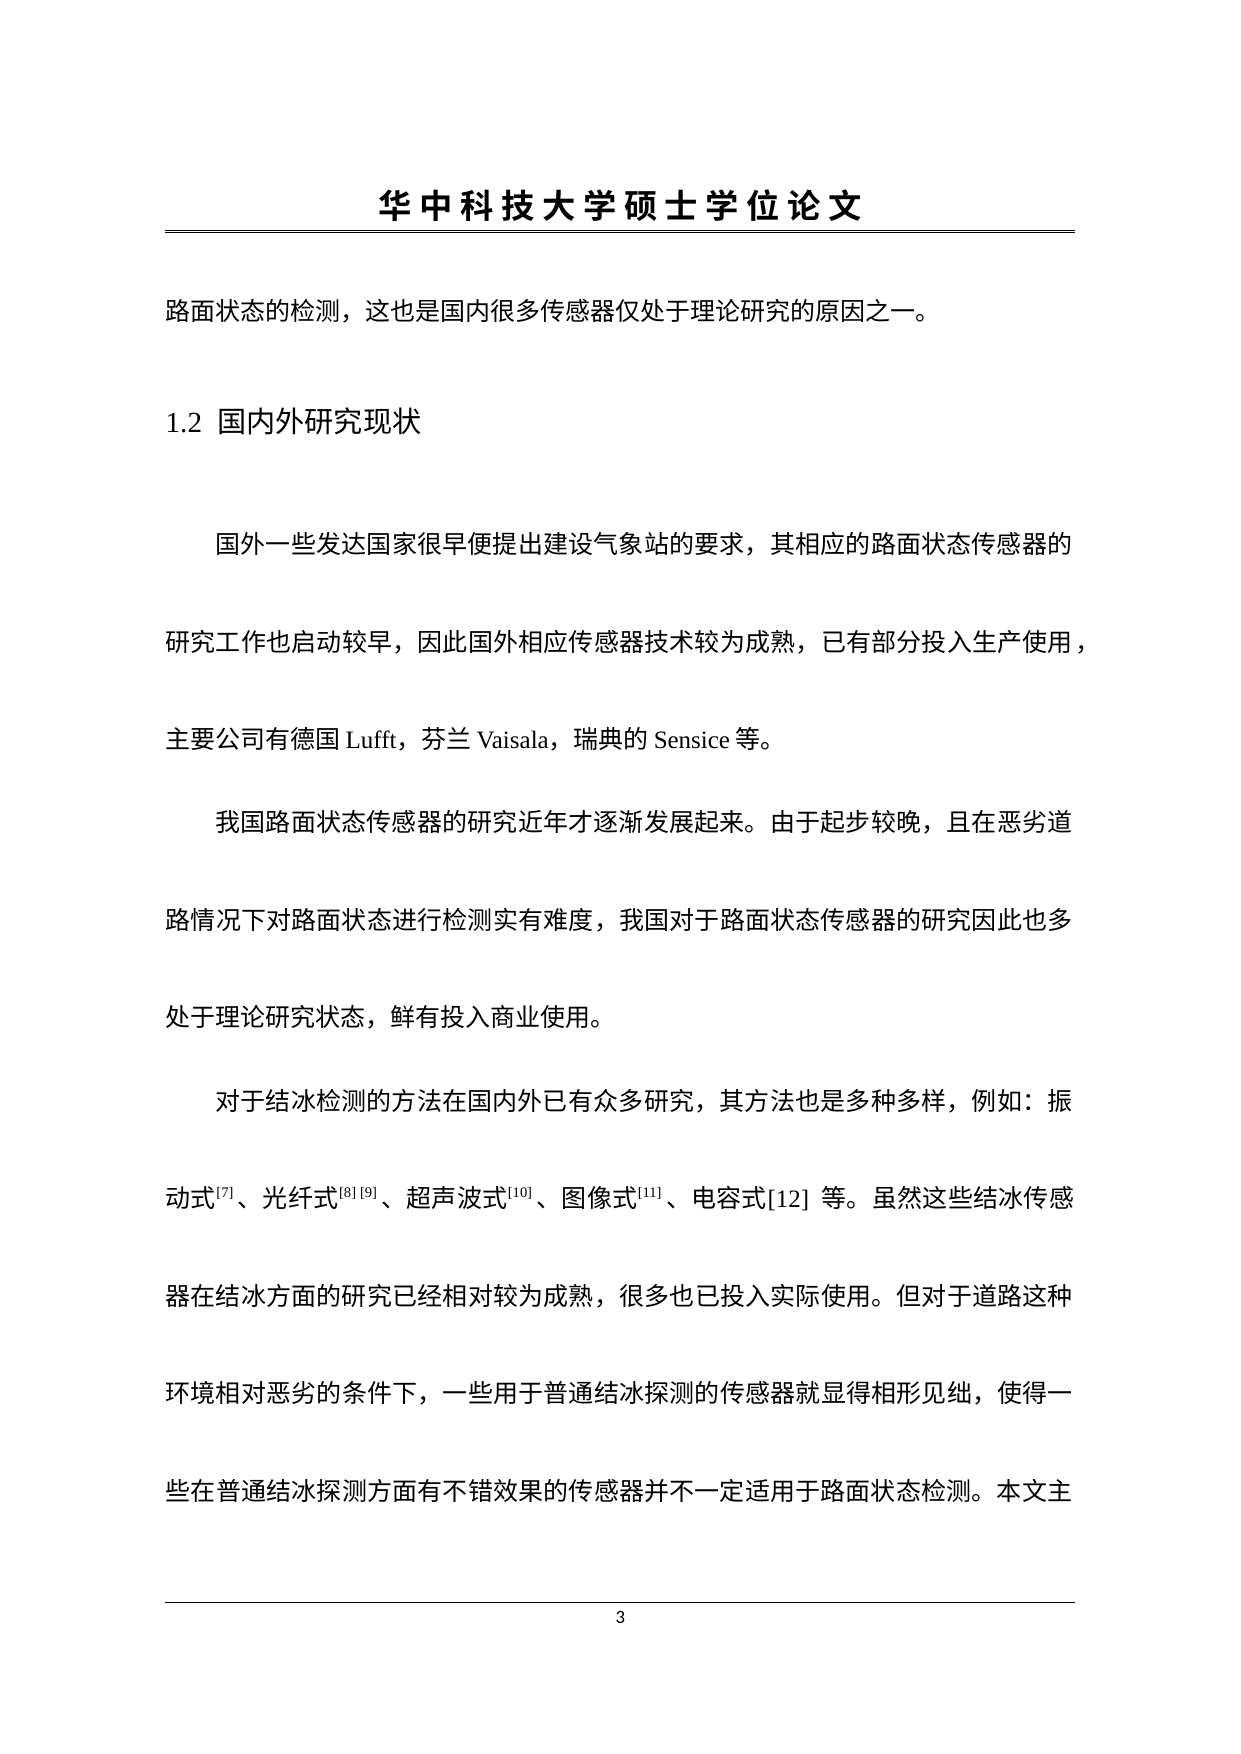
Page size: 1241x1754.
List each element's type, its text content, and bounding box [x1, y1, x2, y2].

text 国外一些发达国家很早便提出建设气象站的要求，其相应的路面状态传感器的研究工作也启动较早，因此国外相应传感器技术较为成熟，已有部分投入生产使用，主要公司有德国Lufft，芬兰Vaisala，瑞典的Sensice等。 [165, 510, 1075, 770]
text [165, 1067, 1075, 1522]
list 国内外研究现状 [165, 387, 1075, 452]
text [165, 277, 1075, 342]
text 我国路面状态传感器的研究近年才逐渐发展起来。由于起步较晚，且在恶劣道路情况下对路面状态进行检测实有难度，我国对于路面状态传感器的研究因此也多处于理论研究状态，鲜有投入商业使用。 [165, 788, 1075, 1048]
